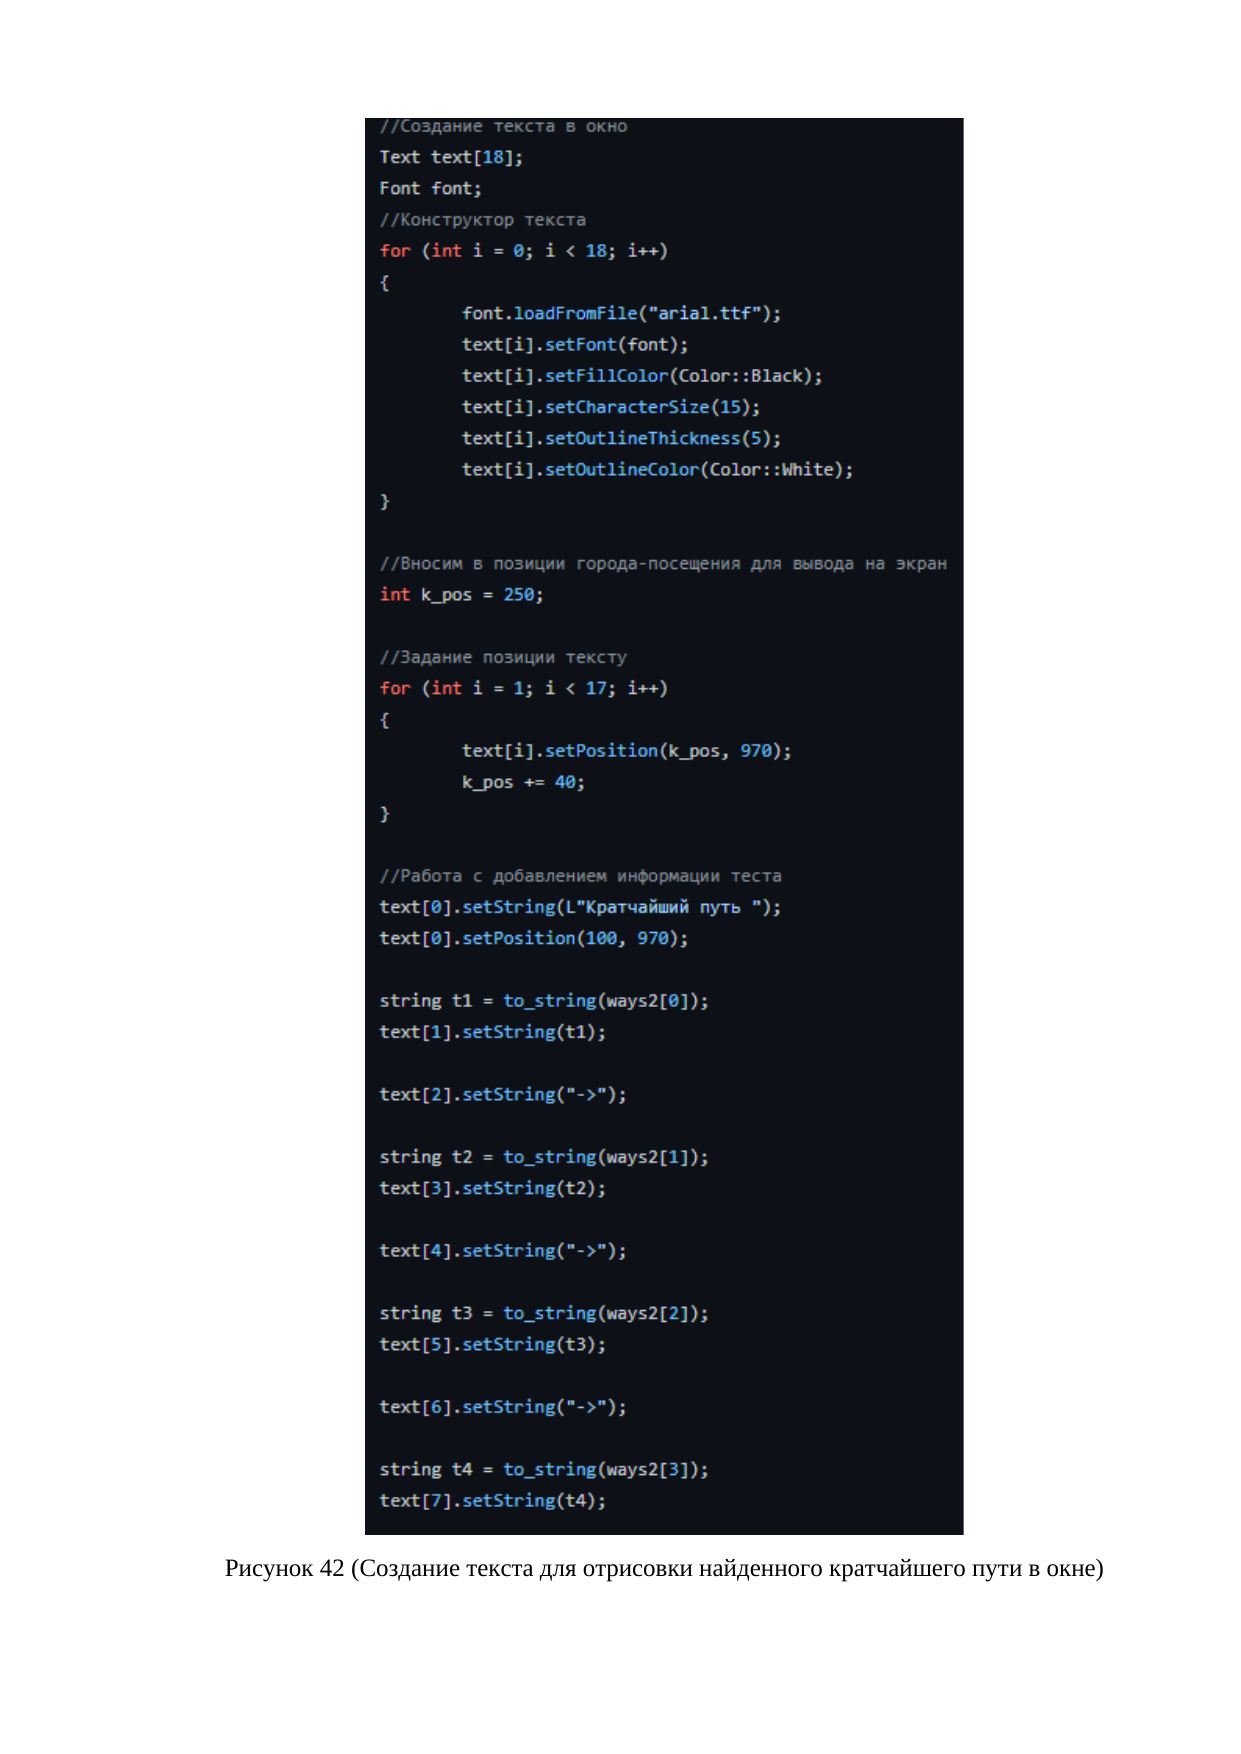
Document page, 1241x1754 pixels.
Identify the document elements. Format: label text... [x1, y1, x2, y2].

text Рисунок 42 (Создание текста для отрисовки найденного кратчайшего пути в окне) [177, 1553, 1152, 1582]
picture [365, 118, 964, 1535]
